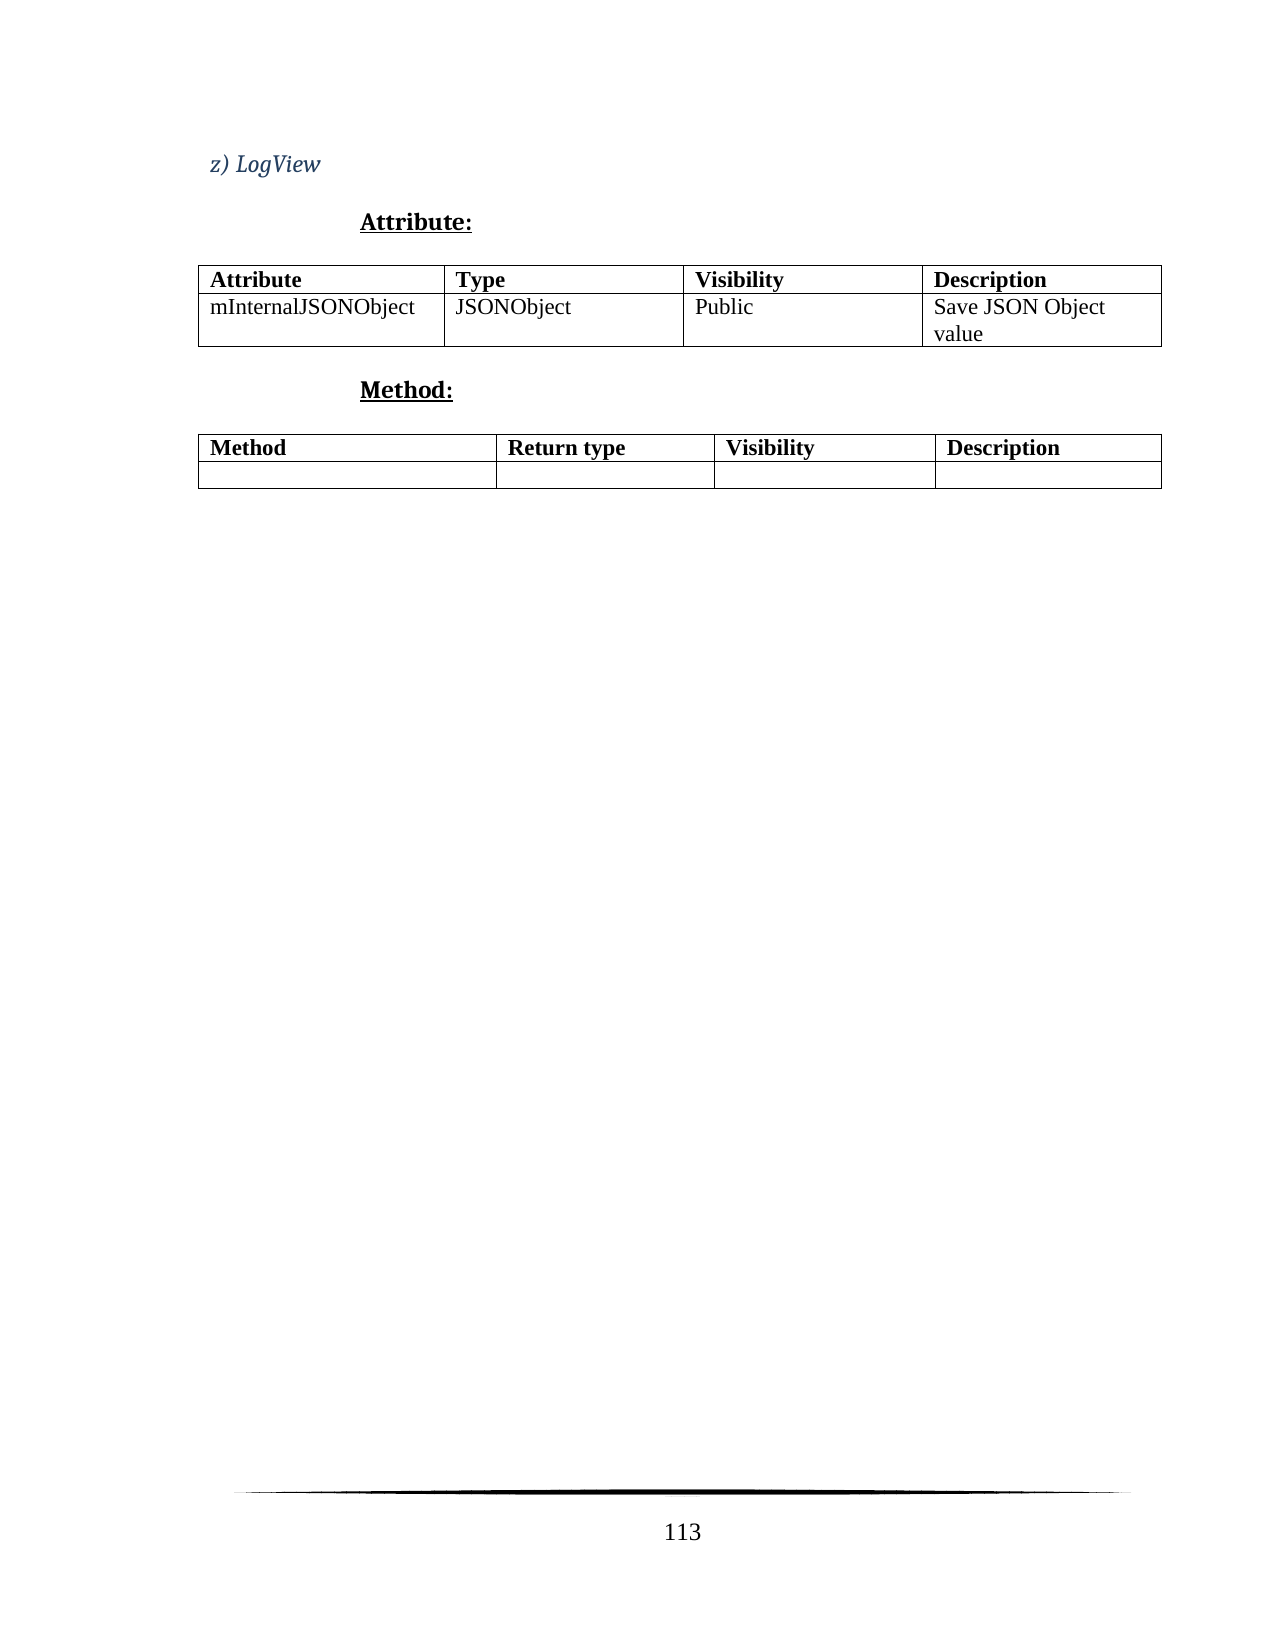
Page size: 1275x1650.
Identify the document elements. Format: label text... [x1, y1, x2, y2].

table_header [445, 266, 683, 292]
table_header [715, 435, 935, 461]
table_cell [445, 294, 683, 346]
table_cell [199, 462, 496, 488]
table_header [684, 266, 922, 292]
text Method: [285, 376, 1155, 405]
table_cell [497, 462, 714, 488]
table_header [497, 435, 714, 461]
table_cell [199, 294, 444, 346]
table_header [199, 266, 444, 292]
picture [234, 1488, 1132, 1497]
subtitle z) LogView [210, 150, 1155, 179]
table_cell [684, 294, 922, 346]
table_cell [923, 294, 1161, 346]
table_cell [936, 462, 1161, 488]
text Attribute: [285, 207, 1155, 236]
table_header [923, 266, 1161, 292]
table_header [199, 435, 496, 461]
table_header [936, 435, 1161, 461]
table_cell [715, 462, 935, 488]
